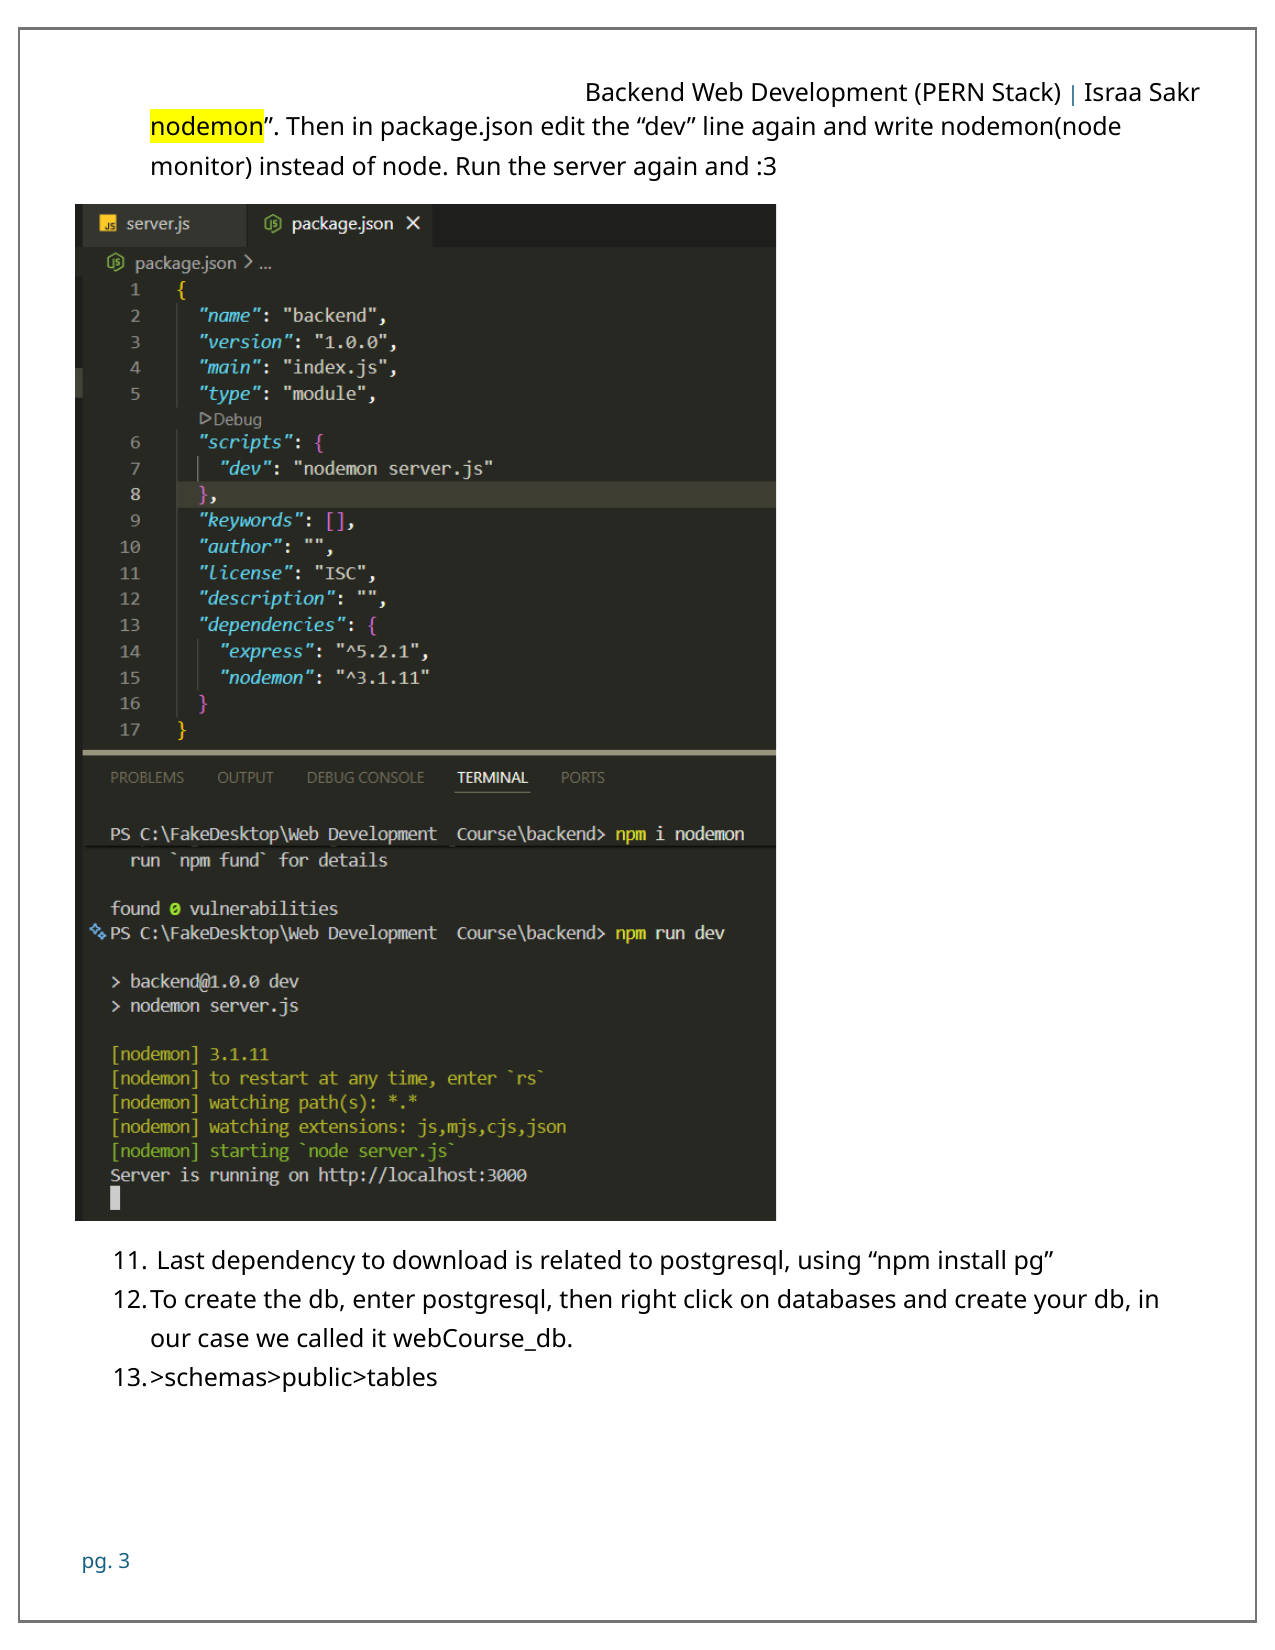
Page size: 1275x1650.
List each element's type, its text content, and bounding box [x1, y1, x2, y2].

list To create the db, enter postgresql, then right click on databases and create your db, in our case we called it webCourse_db. [112, 1282, 1200, 1355]
picture [75, 204, 777, 1221]
list >schemas>public>tables [112, 1360, 1200, 1394]
list Last dependency to download is related to postgresql, using “npm install pg” [112, 1242, 1200, 1276]
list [112, 109, 1200, 182]
